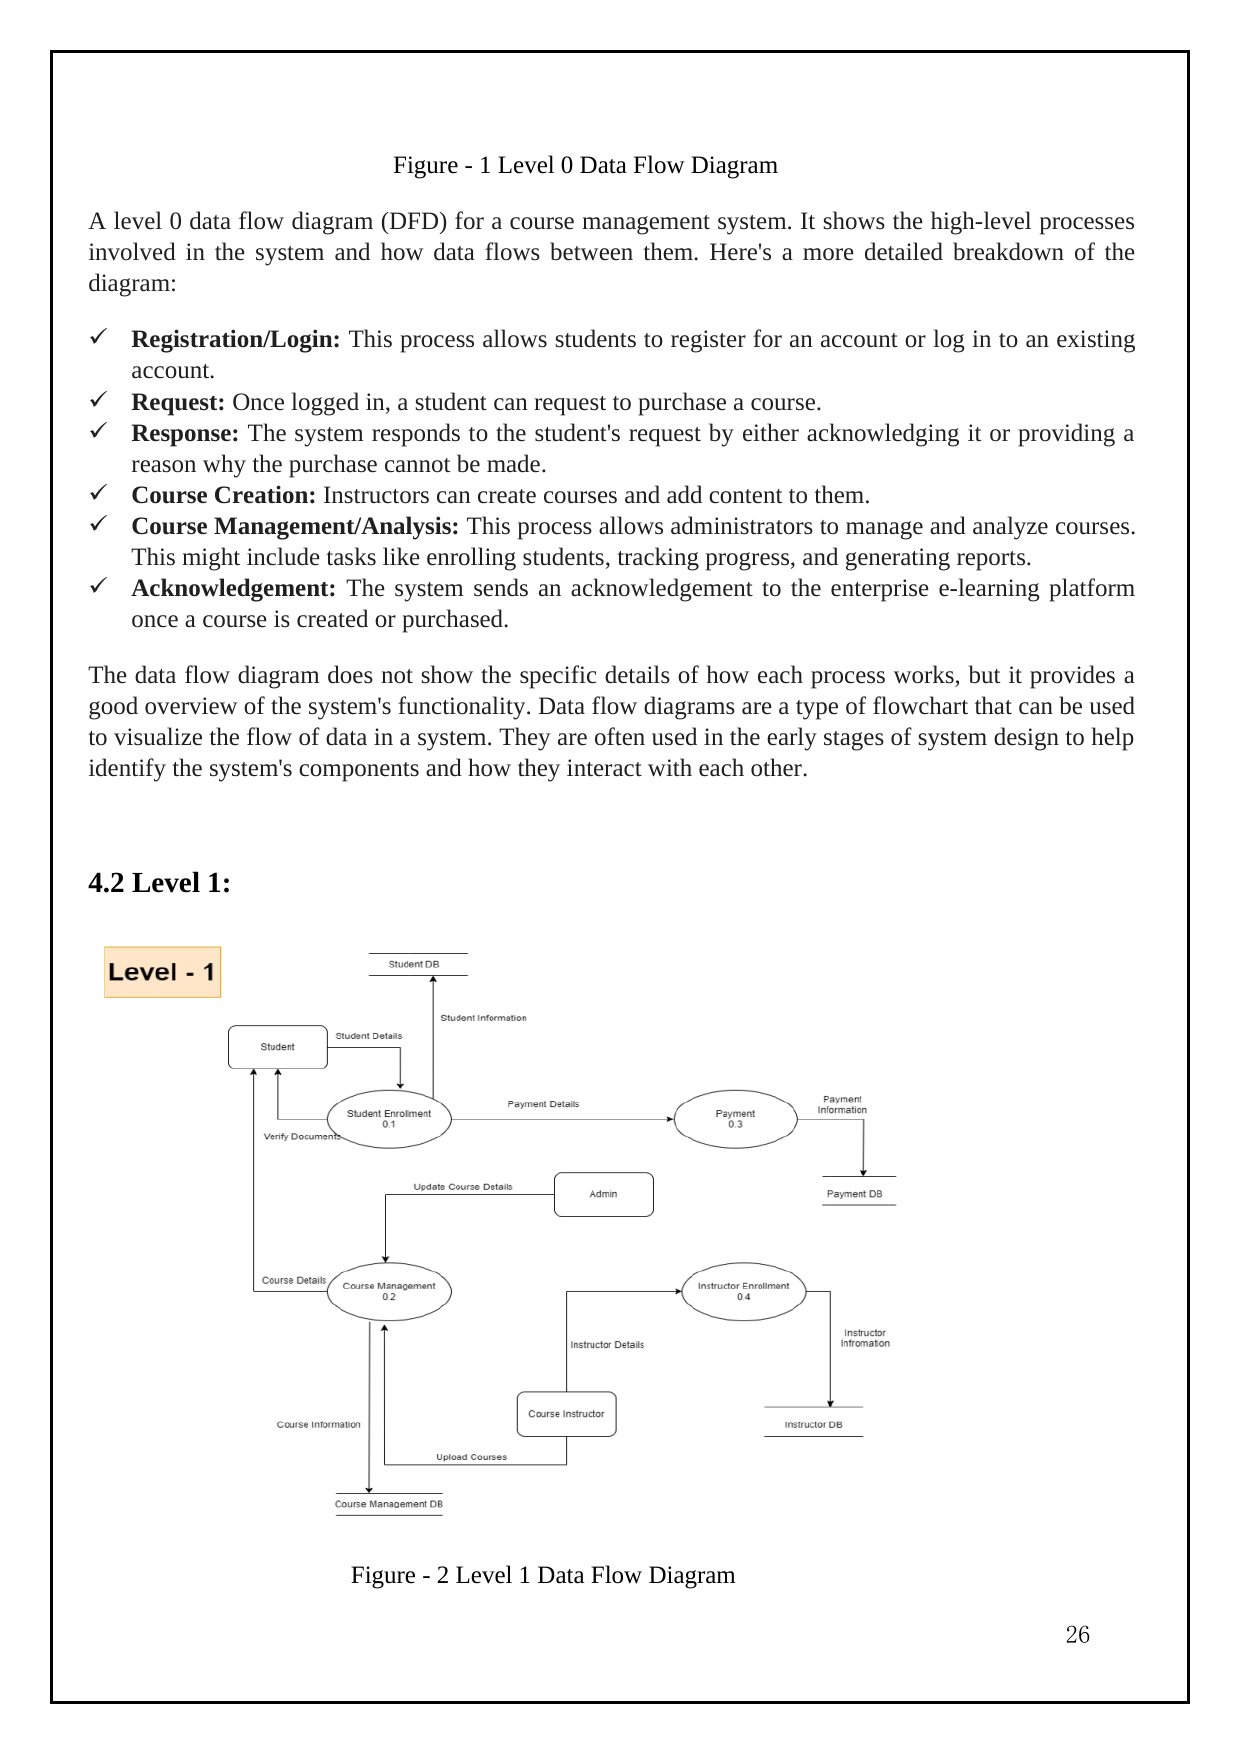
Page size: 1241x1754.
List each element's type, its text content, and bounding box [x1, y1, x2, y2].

text Figure - 1 Level 0 Data Flow Diagram [88, 150, 1137, 179]
text A level 0 data flow diagram (DFD) for a course management system. It shows the high-level processes involved in the system and how data flows between them. Here's a more detailed breakdown of the diagram: [88, 206, 1137, 297]
list Acknowledgement: The system sends an acknowledgement to the enterprise e-learning platform once a course is created or purchased. [88, 573, 1137, 633]
list Request: Once logged in, a student can request to purchase a course. [88, 387, 1137, 415]
list Registration/Login: This process allows students to register for an account or log in to an existing account. [88, 324, 1137, 384]
picture [88, 917, 1029, 1541]
text 4.2 Level 1: [88, 865, 1137, 899]
text Figure - 2 Level 1 Data Flow Diagram [88, 1560, 1137, 1588]
text The data flow diagram does not show the specific details of how each process works, but it provides a good overview of the system's functionality. Data flow diagrams are a type of flowchart that can be used to visualize the flow of data in a system. They are often used in the early stages of system design to help identify the system's components and how they interact with each other. [88, 660, 1137, 782]
list Response: The system responds to the student's request by either acknowledging it or providing a reason why the purchase cannot be made. [88, 418, 1137, 477]
list Course Management/Analysis: This process allows administrators to manage and analyze courses. This might include tasks like enrolling students, tracking progress, and generating reports. [88, 511, 1137, 571]
list Course Creation: Instructors can create courses and add content to them. [88, 480, 1137, 508]
